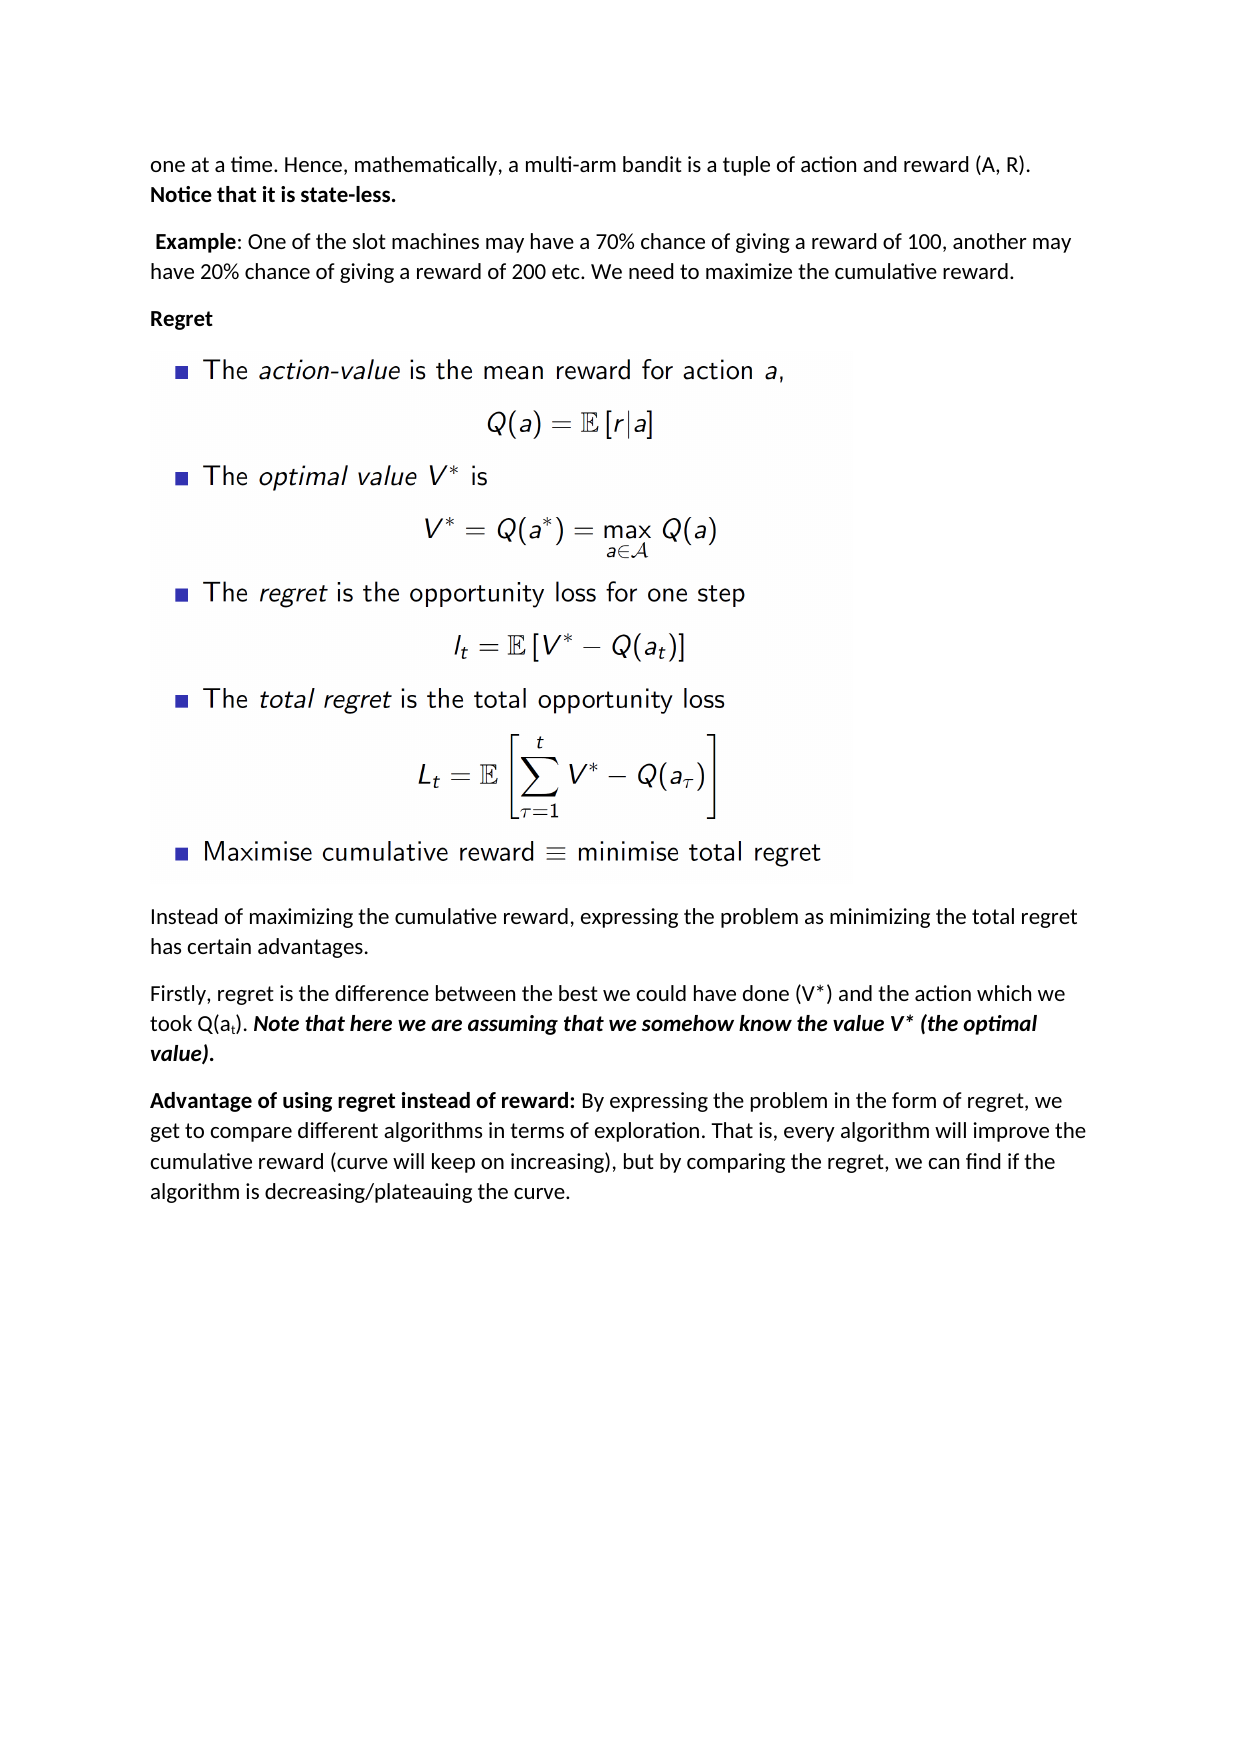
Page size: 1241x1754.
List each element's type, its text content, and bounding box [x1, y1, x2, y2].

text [150, 150, 1090, 208]
text Firstly, regret is the difference between the best we could have done (V*) and the action which we took Q(at). Note that here we are assuming that we somehow know the value V* (the optimal value). [150, 979, 1090, 1068]
text Instead of maximizing the cumulative reward, expressing the problem as minimizing the total regret has certain advantages. [150, 902, 1090, 960]
text Regret [150, 304, 1090, 332]
text Example: One of the slot machines may have a 70% chance of giving a reward of 100, another may have 20% chance of giving a reward of 200 etc. We need to maximize the cumulative reward. [150, 227, 1090, 285]
picture [150, 351, 854, 884]
text Advantage of using regret instead of reward: By expressing the problem in the form of regret, we get to compare different algorithms in terms of exploration. That is, every algorithm will improve the cumulative reward (curve will keep on increasing), but by comparing the regret, we can find if the algorithm is decreasing/plateauing the curve. [150, 1086, 1090, 1205]
